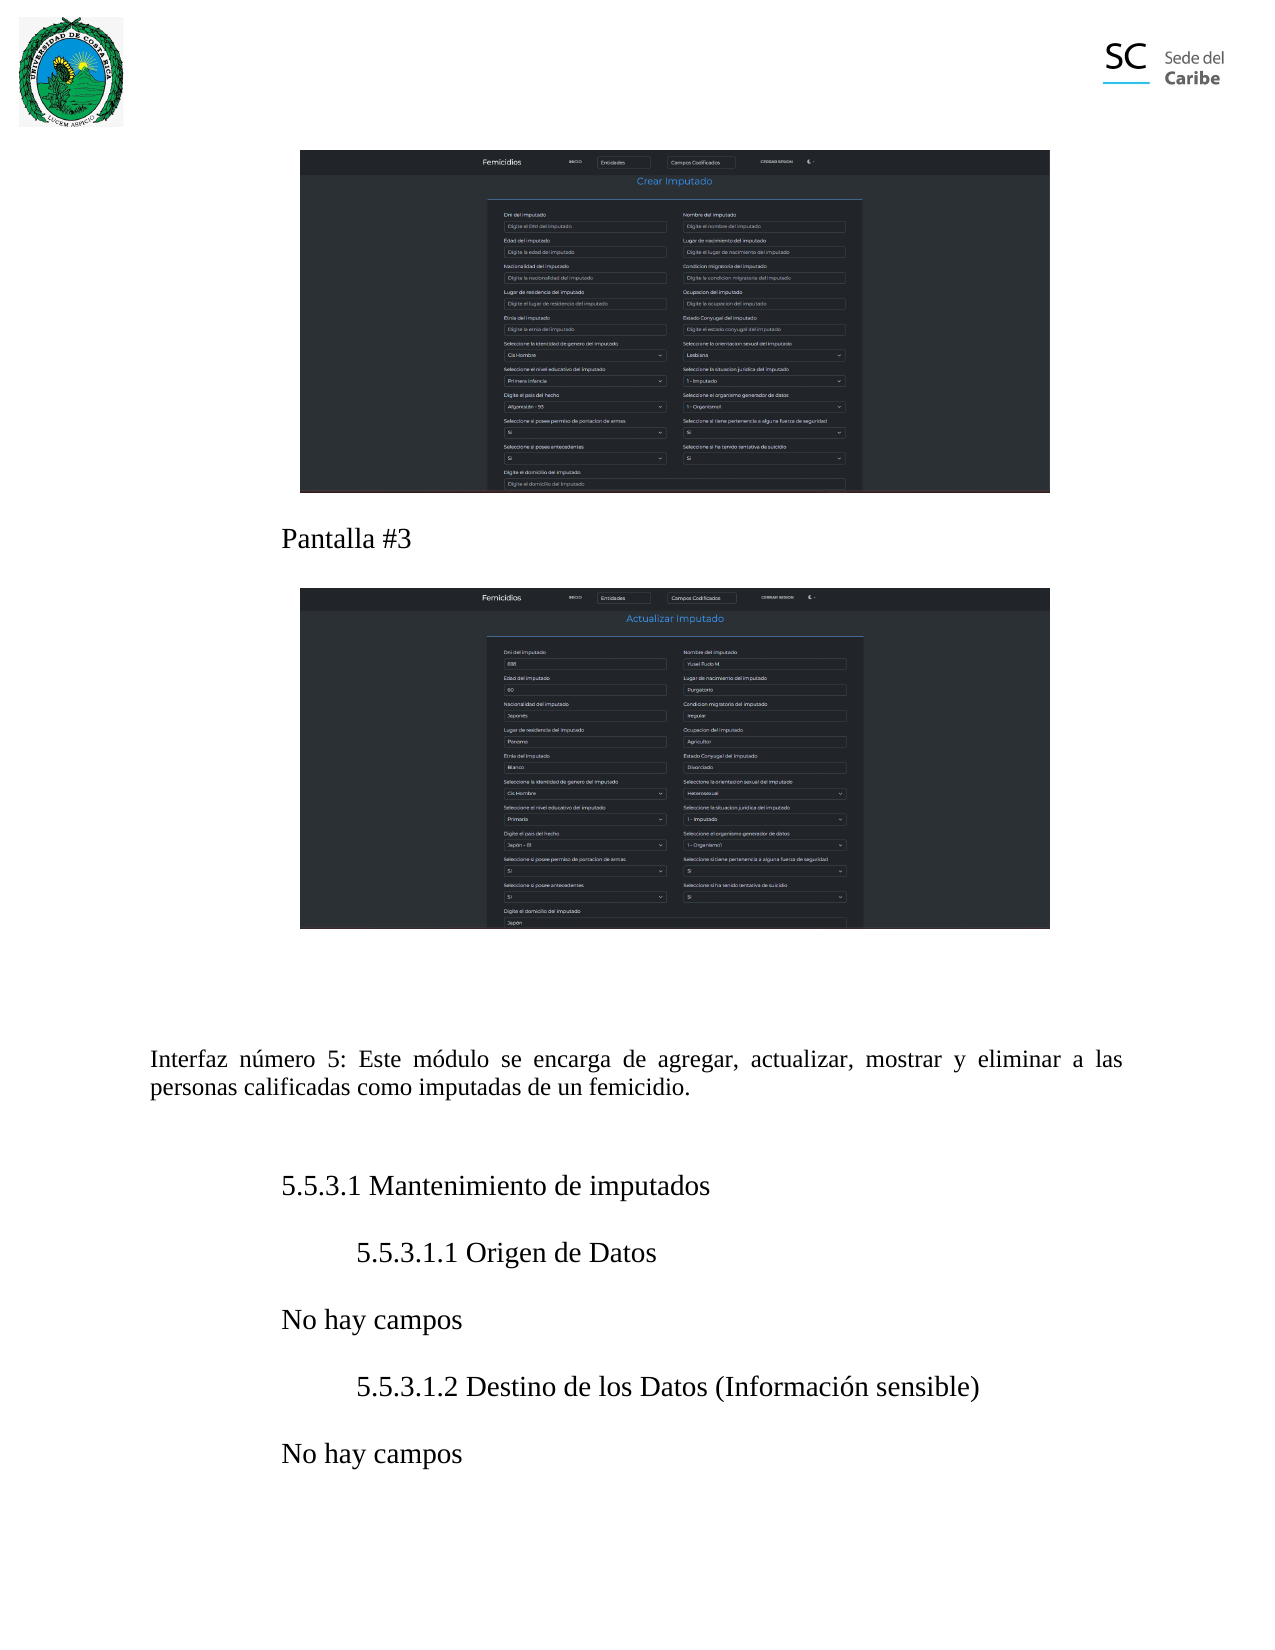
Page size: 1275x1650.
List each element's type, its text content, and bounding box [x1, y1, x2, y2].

text Interfaz número 5: Este módulo se encarga de agregar, actualizar, mostrar y eliminar a las personas calificadas como imputadas de un femicidio. [150, 1044, 1125, 1101]
text No hay campos [281, 1437, 1125, 1470]
text 5.5.3.1 Mantenimiento de imputados [281, 1168, 1125, 1202]
text 5.5.3.1.1 Origen de Datos [356, 1235, 1125, 1269]
picture [18, 17, 124, 127]
text Pantalla #3 [281, 521, 1125, 554]
text No hay campos [281, 1302, 1125, 1336]
text 5.5.3.1.2 Destino de los Datos (Información sensible) [356, 1369, 1125, 1403]
picture [1090, 25, 1236, 106]
